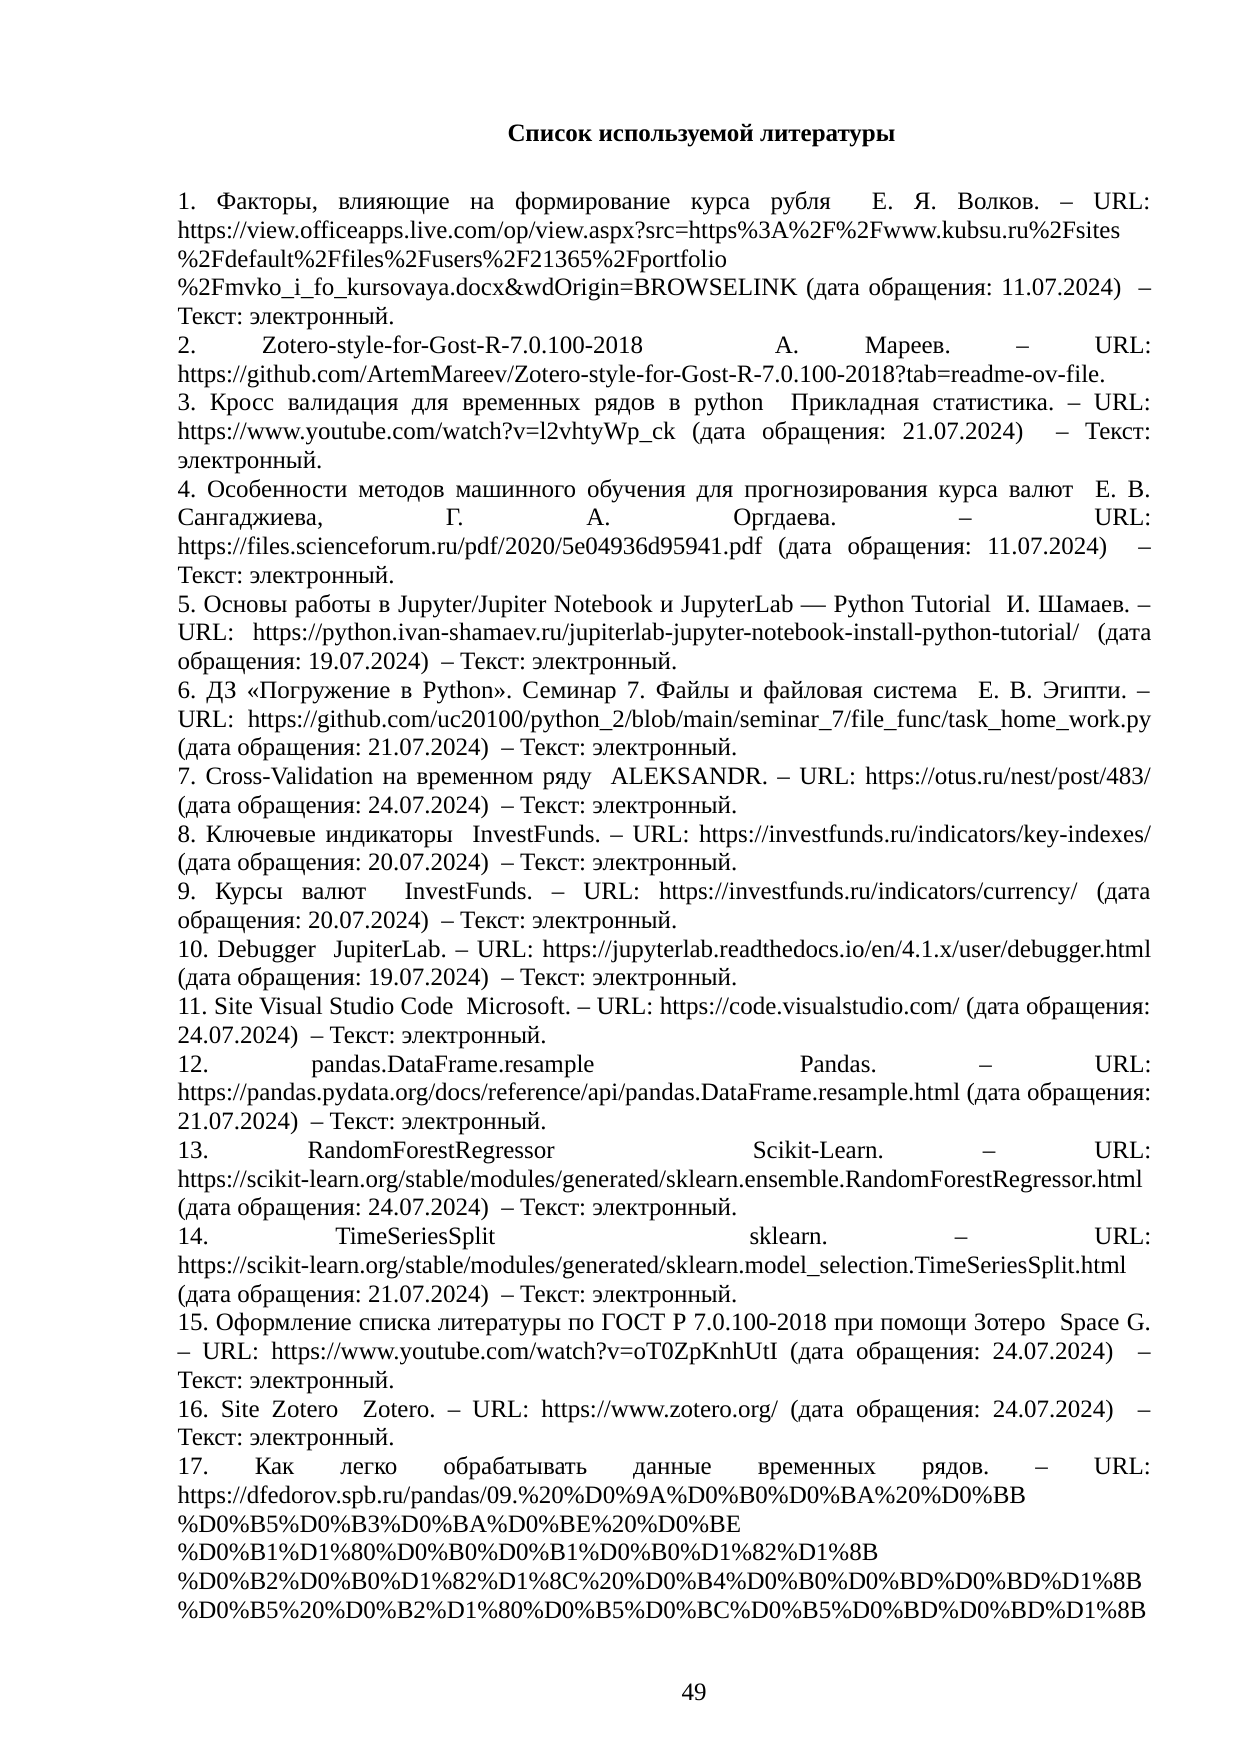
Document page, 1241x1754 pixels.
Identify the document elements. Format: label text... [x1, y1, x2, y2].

text 3. Кросс валидация для временных рядов в python Прикладная статистика. – URL: https://www.youtube.com/watch?v=l2vhtyWp_ck (дата обращения: 21.07.2024) – Текст: электронный. [177, 387, 1152, 474]
text 10. Debugger JupiterLab. – URL: https://jupyterlab.readthedocs.io/en/4.1.x/user/debugger.html (дата обращения: 19.07.2024) – Текст: электронный. [177, 934, 1152, 991]
text Список используемой литературы [236, 118, 1152, 147]
text 2. Zotero-style-for-Gost-R-7.0.100-2018 А. Мареев. – URL: https://github.com/ArtemMareev/Zotero-style-for-Gost-R-7.0.100-2018?tab=readme-ov-file. [177, 330, 1152, 387]
text 6. ДЗ «Погружение в Python». Семинар 7. Файлы и файловая система Е. В. Эгипти. – URL: https://github.com/uc20100/python_2/blob/main/seminar_7/file_func/task_home_work.py (дата обращения: 21.07.2024) – Текст: электронный. [177, 675, 1152, 761]
text 1. Факторы, влияющие на формирование курса рубля Е. Я. Волков. – URL: https://view.officeapps.live.com/op/view.aspx?src=https%3A%2F%2Fwww.kubsu.ru%2Fsites%2Fdefault%2Ffiles%2Fusers%2F21365%2Fportfolio%2Fmvko_i_fo_kursovaya.docx&wdOrigin=BROWSELINK (дата обращения: 11.07.2024) – Текст: электронный. [177, 186, 1152, 330]
text 7. Cross-Validation на временном ряду ALEKSANDR. – URL: https://otus.ru/nest/post/483/ (дата обращения: 24.07.2024) – Текст: электронный. [177, 761, 1152, 819]
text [177, 1451, 1152, 1624]
text 4. Особенности методов машинного обучения для прогнозирования курса валют Е. В. Сангаджиева, Г. А. Оргдаева. – URL: https://files.scienceforum.ru/pdf/2020/5e04936d95941.pdf (дата обращения: 11.07.2024) – Текст: электронный. [177, 474, 1152, 589]
text 9. Курсы валют InvestFunds. – URL: https://investfunds.ru/indicators/currency/ (дата обращения: 20.07.2024) – Текст: электронный. [177, 876, 1152, 934]
text 5. Основы работы в Jupyter/Jupiter Notebook и JupyterLab — Python Tutorial И. Шамаев. – URL: https://python.ivan-shamaev.ru/jupiterlab-jupyter-notebook-install-python-tutorial/ (дата обращения: 19.07.2024) – Текст: электронный. [177, 589, 1152, 675]
text 16. Site Zotero Zotero. – URL: https://www.zotero.org/ (дата обращения: 24.07.2024) – Текст: электронный. [177, 1394, 1152, 1451]
text 8. Ключевые индикаторы InvestFunds. – URL: https://investfunds.ru/indicators/key-indexes/ (дата обращения: 20.07.2024) – Текст: электронный. [177, 819, 1152, 876]
text 13. RandomForestRegressor Scikit-Learn. – URL: https://scikit-learn.org/stable/modules/generated/sklearn.ensemble.RandomForestRegressor.html (дата обращения: 24.07.2024) – Текст: электронный. [177, 1135, 1152, 1221]
text 12. pandas.DataFrame.resample Pandas. – URL: https://pandas.pydata.org/docs/reference/api/pandas.DataFrame.resample.html (дата обращения: 21.07.2024) – Текст: электронный. [177, 1049, 1152, 1135]
text 15. Оформление списка литературы по ГОСТ Р 7.0.100-2018 при помощи Зотеро Space G. – URL: https://www.youtube.com/watch?v=oT0ZpKnhUtI (дата обращения: 24.07.2024) – Текст: электронный. [177, 1307, 1152, 1394]
text 14. TimeSeriesSplit sklearn. – URL: https://scikit-learn.org/stable/modules/generated/sklearn.model_selection.TimeSeriesSplit.html (дата обращения: 21.07.2024) – Текст: электронный. [177, 1221, 1152, 1307]
text 11. Site Visual Studio Code Microsoft. – URL: https://code.visualstudio.com/ (дата обращения: 24.07.2024) – Текст: электронный. [177, 991, 1152, 1049]
